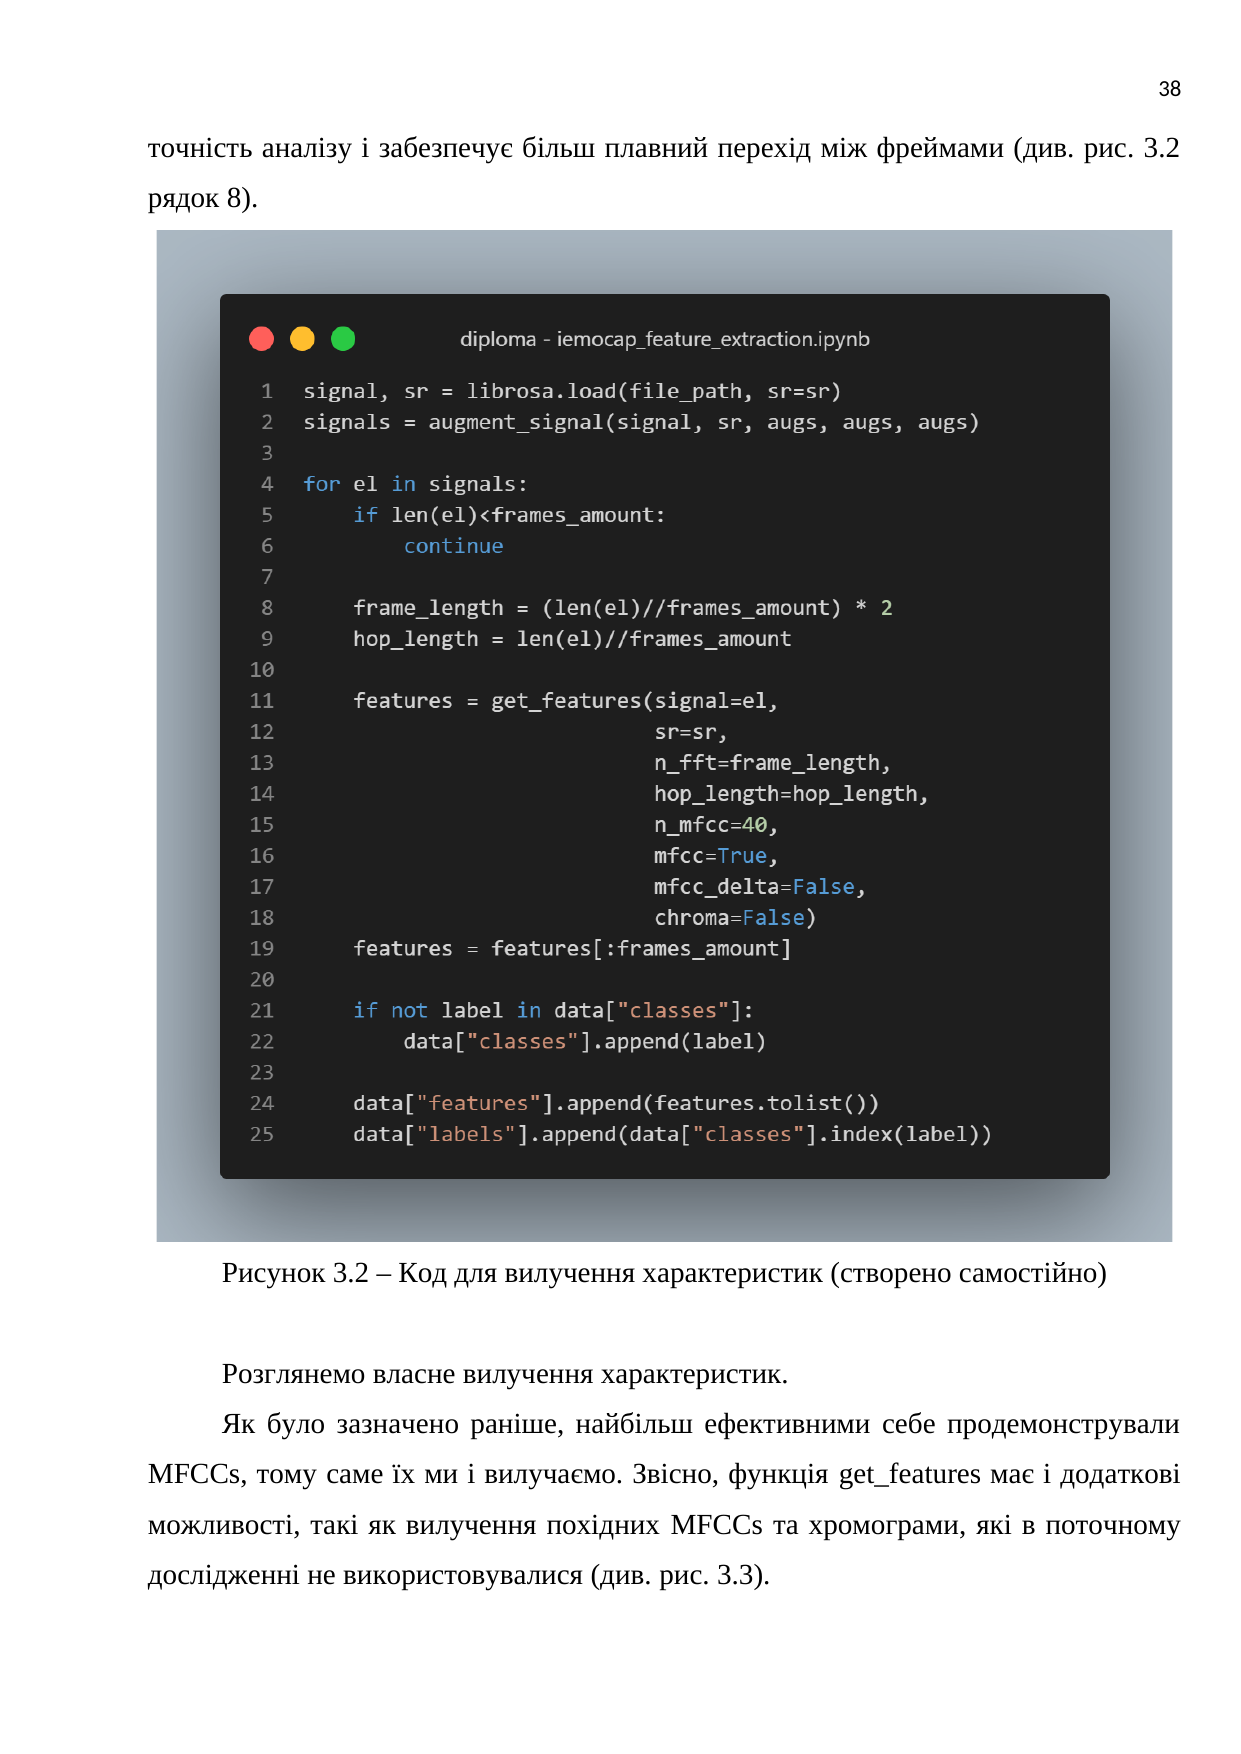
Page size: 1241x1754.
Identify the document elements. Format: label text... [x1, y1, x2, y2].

text Як було зазначено раніше, найбільш ефективними себе продемонстрували MFCCs, тому саме їх ми і вилучаємо. Звісно, функція get_features має і додаткові можливості, такі як вилучення похідних MFCCs та хромограми, які в поточному дослідженні не використовувалися (див. рис. 3.3). [148, 1406, 1181, 1591]
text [148, 130, 1181, 214]
text Рисунок 3.2 – Код для вилучення характеристик (створено самостійно) [148, 1255, 1181, 1289]
text Розглянемо власне вилучення характеристик. [148, 1356, 1181, 1389]
picture [156, 230, 1173, 1242]
